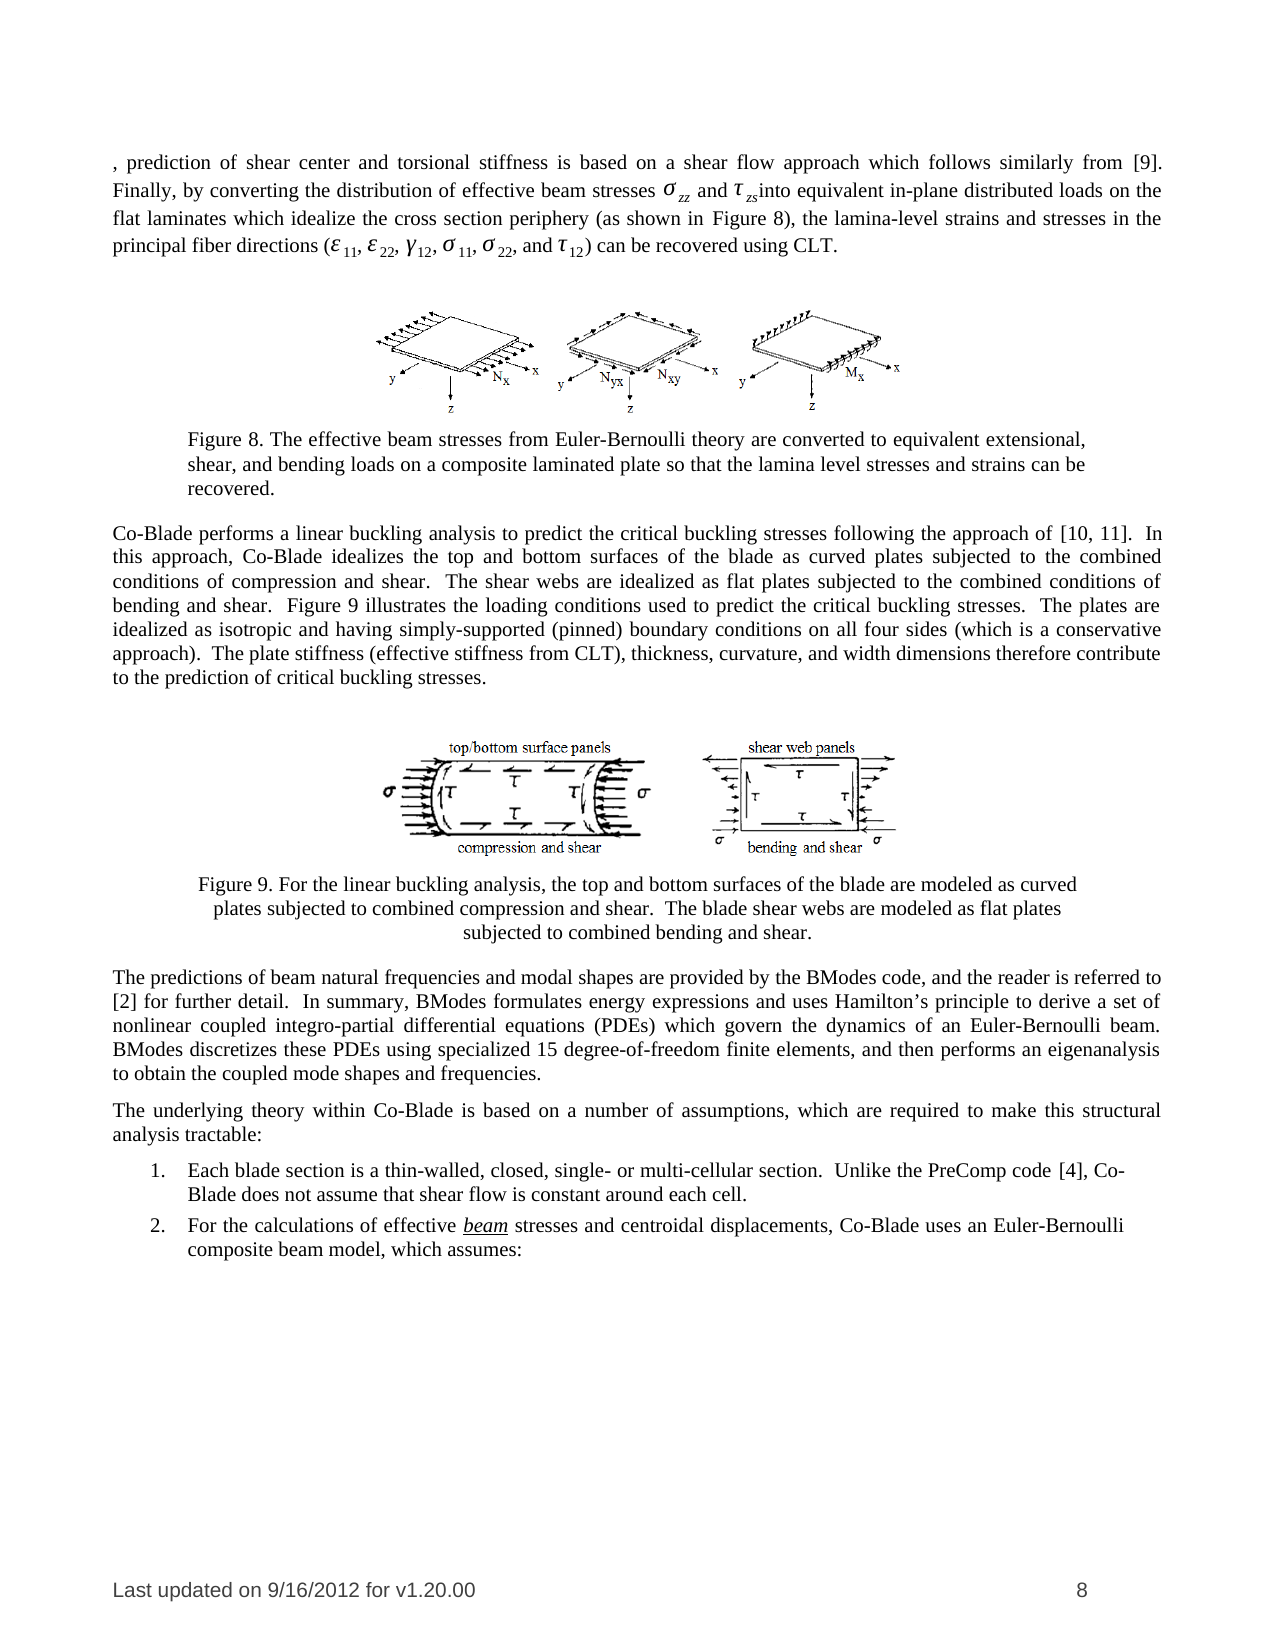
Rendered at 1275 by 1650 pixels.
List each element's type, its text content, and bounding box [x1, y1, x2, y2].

text The predictions of beam natural frequencies and modal shapes are provided by the BModes code, and the reader is referred to for further detail. In summary, BModes formulates energy expressions and uses Hamilton’s principle to derive a set of nonlinear coupled integro-partial differential equations (PDEs) which govern the dynamics of an Euler-Bernoulli beam. BModes discretizes these PDEs using specialized 15 degree-of-freedom finite elements, and then performs an eigenanalysis to obtain the coupled mode shapes and frequencies. [112, 965, 1162, 1085]
list Each blade section is a thin-walled, closed, single- or multi-cellular section. Unlike the PreComp code , Co-Blade does not assume that shear flow is constant around each cell. [150, 1158, 1125, 1206]
text Co-Blade performs a linear buckling analysis to predict the critical buckling stresses following the approach of . In this approach, Co-Blade idealizes the top and bottom surfaces of the blade as curved plates subjected to the combined conditions of compression and shear. The shear webs are idealized as flat plates subjected to the combined conditions of bending and shear. Figure 9 illustrates the loading conditions used to predict the critical buckling stresses. The plates are idealized as isotropic and having simply-supported (pinned) boundary conditions on all four sides (which is a conservative approach). The plate stiffness (effective stiffness from CLT), thickness, curvature, and width dimensions therefore contribute to the prediction of critical buckling stresses. [112, 520, 1162, 689]
picture [375, 737, 901, 860]
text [112, 150, 1162, 261]
text Figure 9. For the linear buckling analysis, the top and bottom surfaces of the blade are modeled as curved plates subjected to combined compression and shear. The blade shear webs are modeled as flat plates subjected to combined bending and shear. [187, 872, 1087, 944]
list For the calculations of effective beam stresses and centroidal displacements, Co-Blade uses an Euler-Bernoulli composite beam model, which assumes: [150, 1213, 1125, 1261]
text The underlying theory within Co-Blade is based on a number of assumptions, which are required to make this structural analysis tractable: [112, 1098, 1162, 1146]
text Figure 8. The effective beam stresses from Euler-Bernoulli theory are converted to equivalent extensional, shear, and bending loads on a composite laminated plate so that the lamina level stresses and strains can be recovered. [187, 427, 1087, 499]
picture [375, 310, 901, 415]
